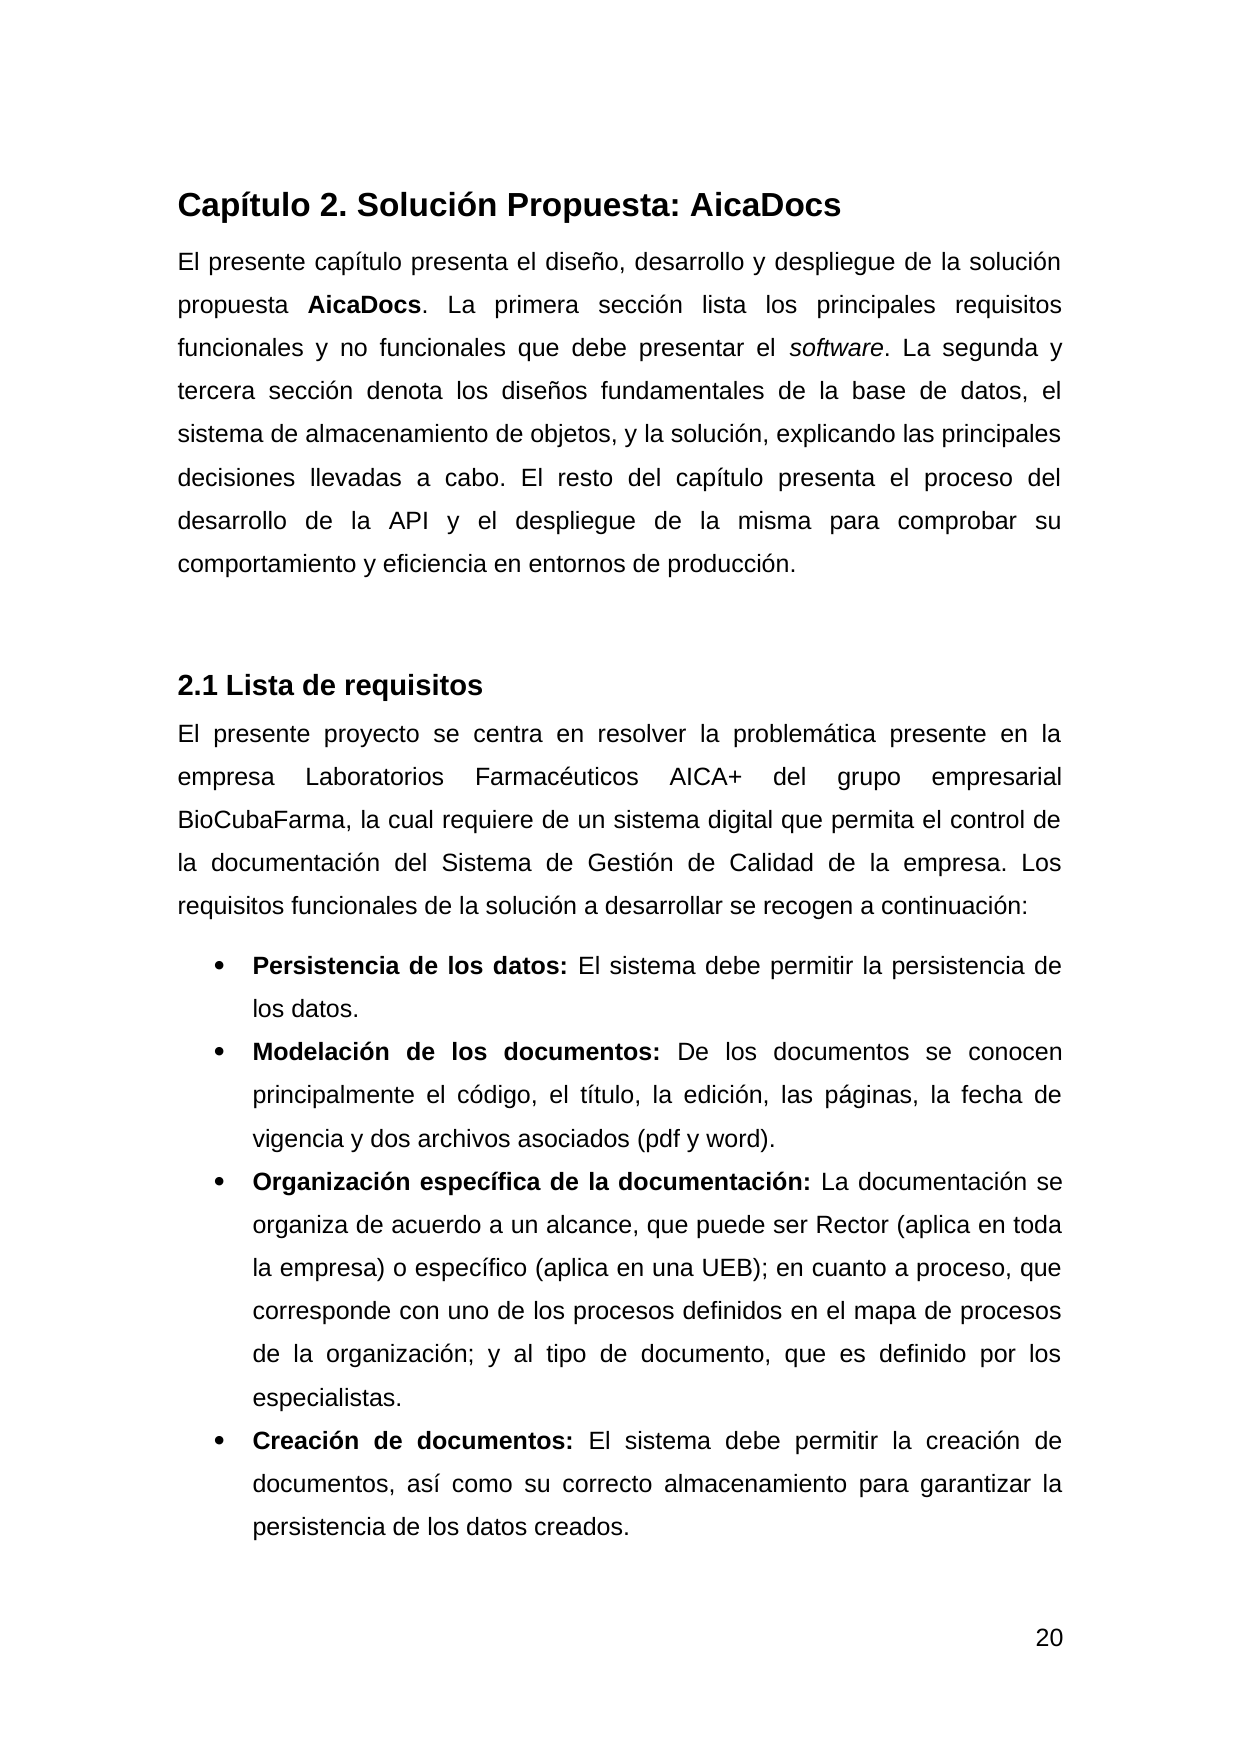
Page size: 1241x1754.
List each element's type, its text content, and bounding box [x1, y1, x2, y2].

list Persistencia de los datos: El sistema debe permitir la persistencia de los datos. [215, 951, 1063, 1023]
list Organización específica de la documentación: La documentación se organiza de acuerdo a un alcance, que puede ser Rector (aplica en toda la empresa) o específico (aplica en una UEB); en cuanto a proceso, que corresponde con uno de los procesos definidos en el mapa de procesos de la organización; y al tipo de documento, que es definido por los especialistas. [215, 1167, 1063, 1411]
list Modelación de los documentos: De los documentos se conocen principalmente el código, el título, la edición, las páginas, la fecha de vigencia y dos archivos asociados (pdf y word). [215, 1037, 1063, 1152]
subtitle Capítulo 2. Solución Propuesta: AicaDocs [177, 185, 1063, 223]
list Creación de documentos: El sistema debe permitir la creación de documentos, así como su correcto almacenamiento para garantizar la persistencia de los datos creados. [215, 1426, 1063, 1541]
subtitle 2.1 Lista de requisitos [177, 668, 1063, 702]
text El presente capítulo presenta el diseño, desarrollo y despliegue de la solución propuesta AicaDocs. La primera sección lista los principales requisitos funcionales y no funcionales que debe presentar el software. La segunda y tercera sección denota los diseños fundamentales de la base de datos, el sistema de almacenamiento de objetos, y la solución, explicando las principales decisiones llevadas a cabo. El resto del capítulo presenta el proceso del desarrollo de la API y el despliegue de la misma para comprobar su comportamiento y eficiencia en entornos de producción. [177, 247, 1063, 577]
text El presente proyecto se centra en resolver la problemática presente en la empresa Laboratorios Farmacéuticos AICA+ del grupo empresarial BioCubaFarma, la cual requiere de un sistema digital que permita el control de la documentación del Sistema de Gestión de Calidad de la empresa. Los requisitos funcionales de la solución a desarrollar se recogen a continuación: [177, 719, 1063, 920]
